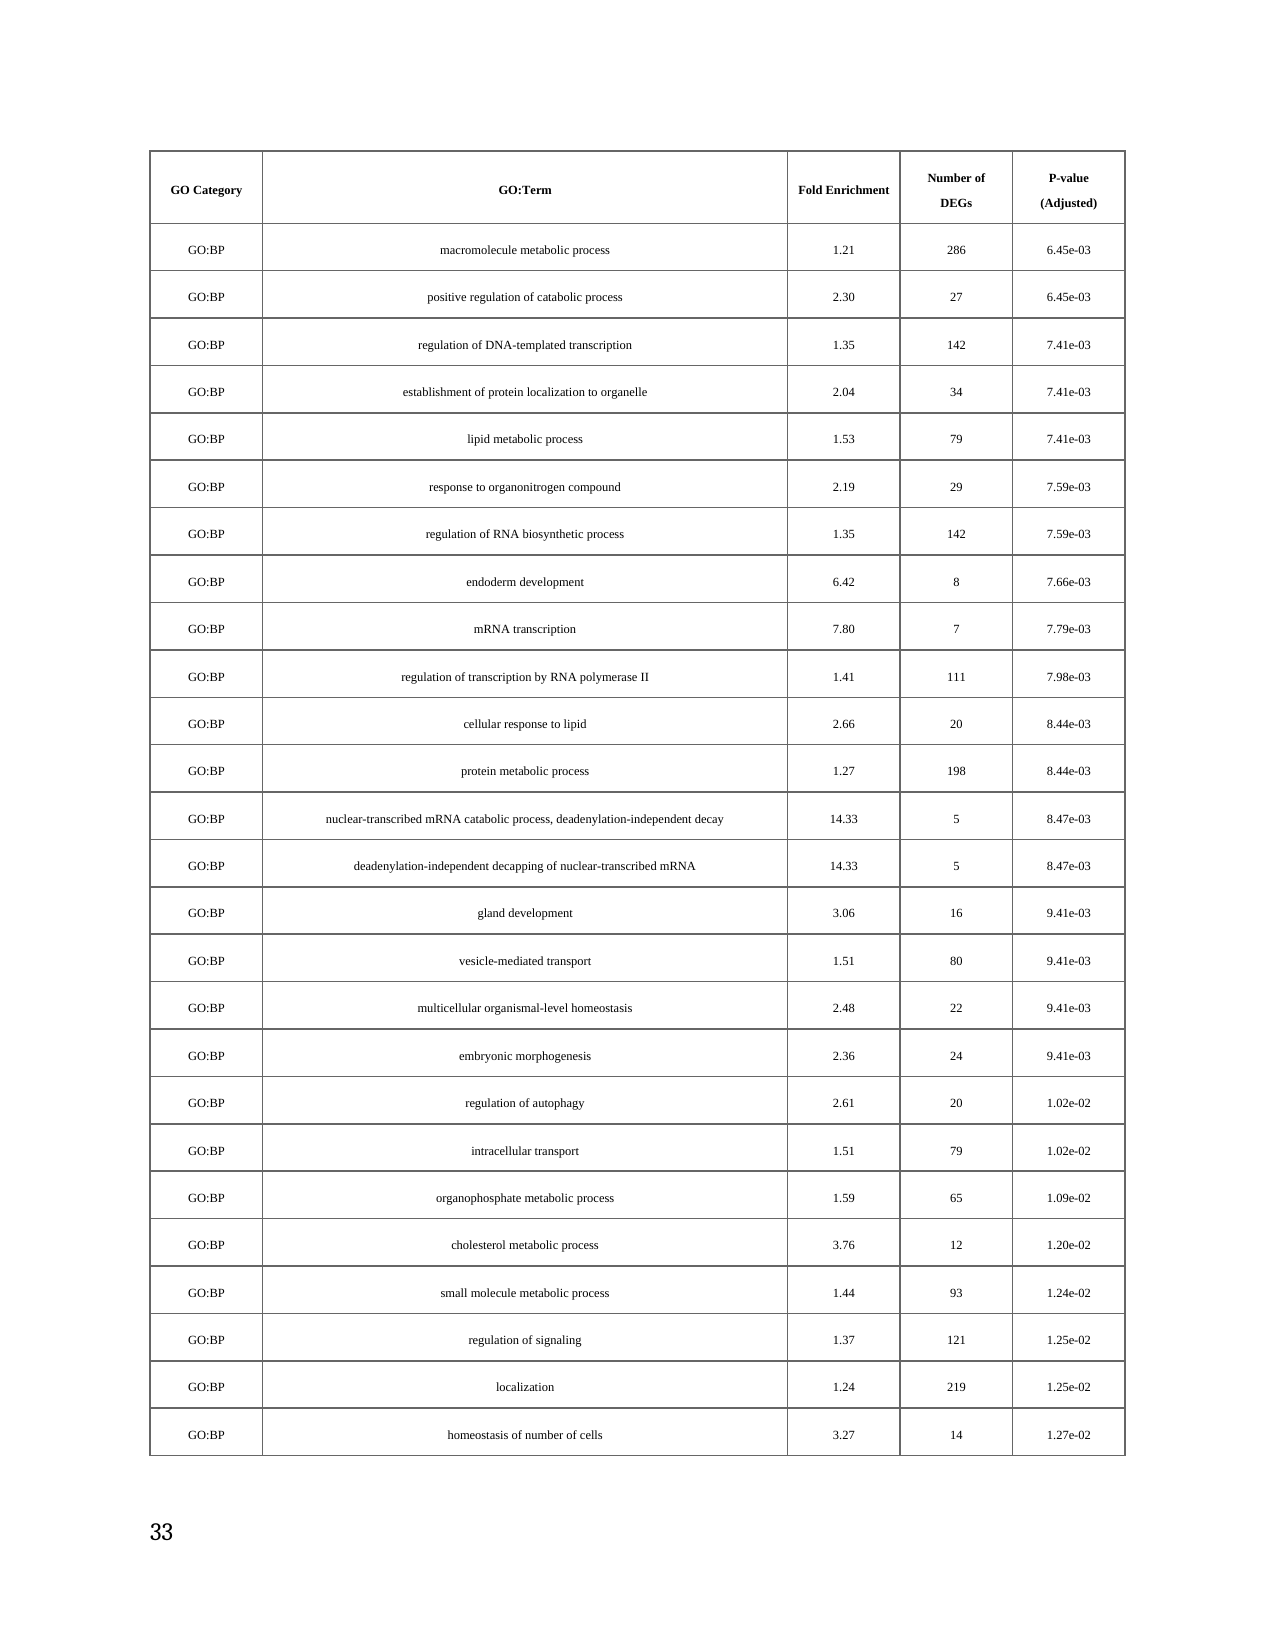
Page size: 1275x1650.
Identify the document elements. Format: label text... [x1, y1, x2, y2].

table_cell 20 [901, 698, 1012, 744]
table_cell 8.47e-03 [1013, 840, 1124, 886]
table_cell multicellular organismal-level homeostasis [263, 982, 787, 1028]
table_cell GO:BP [151, 793, 262, 838]
table_cell small molecule metabolic process [263, 1267, 787, 1312]
table_cell 111 [901, 651, 1012, 696]
table_cell 7.59e-03 [1013, 461, 1124, 507]
table_cell 34 [901, 366, 1012, 412]
table_cell 1.35 [788, 508, 899, 554]
table_cell deadenylation-independent decapping of nuclear-transcribed mRNA [263, 840, 787, 886]
table_cell GO:BP [151, 1362, 262, 1407]
table_cell cellular response to lipid [263, 698, 787, 744]
table_cell regulation of autophagy [263, 1077, 787, 1123]
table_cell GO:BP [151, 319, 262, 364]
table_cell 142 [901, 319, 1012, 364]
table_cell GO:BP [151, 1030, 262, 1076]
table_cell 1.27e-02 [1013, 1409, 1124, 1455]
table_cell GO:BP [151, 224, 262, 270]
table_header Fold Enrichment [788, 152, 899, 222]
table_cell GO:BP [151, 508, 262, 554]
table_cell 14 [901, 1409, 1012, 1455]
table_cell 8.44e-03 [1013, 698, 1124, 744]
table_cell 1.25e-02 [1013, 1314, 1124, 1360]
table_cell 219 [901, 1362, 1012, 1407]
table_cell GO:BP [151, 603, 262, 649]
table_cell 7.41e-03 [1013, 366, 1124, 412]
table_cell 1.27 [788, 745, 899, 791]
table_cell 2.04 [788, 366, 899, 412]
table_cell GO:BP [151, 1314, 262, 1360]
table_cell 1.24 [788, 1362, 899, 1407]
table_cell 14.33 [788, 793, 899, 838]
table_cell homeostasis of number of cells [263, 1409, 787, 1455]
table_cell GO:BP [151, 366, 262, 412]
table_cell 16 [901, 888, 1012, 933]
table_cell regulation of signaling [263, 1314, 787, 1360]
table_cell vesicle-mediated transport [263, 935, 787, 981]
table_cell 7.41e-03 [1013, 414, 1124, 459]
table_cell 79 [901, 414, 1012, 459]
table_cell GO:BP [151, 1267, 262, 1312]
table_cell response to organonitrogen compound [263, 461, 787, 507]
table_cell 3.76 [788, 1219, 899, 1265]
table_cell 1.02e-02 [1013, 1125, 1124, 1170]
table_cell 65 [901, 1172, 1012, 1218]
table_cell 9.41e-03 [1013, 982, 1124, 1028]
table_cell cholesterol metabolic process [263, 1219, 787, 1265]
table_cell 7.66e-03 [1013, 556, 1124, 602]
table_cell regulation of DNA-templated transcription [263, 319, 787, 364]
table_cell 80 [901, 935, 1012, 981]
table_cell 7 [901, 603, 1012, 649]
table_cell 1.44 [788, 1267, 899, 1312]
table_cell endoderm development [263, 556, 787, 602]
table_cell mRNA transcription [263, 603, 787, 649]
table_cell 1.24e-02 [1013, 1267, 1124, 1312]
table_cell 5 [901, 840, 1012, 886]
table_cell intracellular transport [263, 1125, 787, 1170]
table_cell GO:BP [151, 556, 262, 602]
table_cell 24 [901, 1030, 1012, 1076]
table_cell 198 [901, 745, 1012, 791]
table_cell 7.98e-03 [1013, 651, 1124, 696]
table_cell GO:BP [151, 1172, 262, 1218]
table_cell 2.30 [788, 271, 899, 317]
table_cell GO:BP [151, 1409, 262, 1455]
table_cell GO:BP [151, 982, 262, 1028]
table_cell 1.59 [788, 1172, 899, 1218]
table_cell 93 [901, 1267, 1012, 1312]
table_cell 12 [901, 1219, 1012, 1265]
table_cell 20 [901, 1077, 1012, 1123]
table_cell 2.36 [788, 1030, 899, 1076]
table_cell GO:BP [151, 888, 262, 933]
table_header GO:Term [263, 152, 787, 222]
table_cell 9.41e-03 [1013, 888, 1124, 933]
table_cell 7.79e-03 [1013, 603, 1124, 649]
table_cell 1.41 [788, 651, 899, 696]
table_cell 2.61 [788, 1077, 899, 1123]
table_cell 3.06 [788, 888, 899, 933]
table_cell regulation of RNA biosynthetic process [263, 508, 787, 554]
table_cell 7.80 [788, 603, 899, 649]
table_cell 3.27 [788, 1409, 899, 1455]
table_cell 27 [901, 271, 1012, 317]
table_cell 1.53 [788, 414, 899, 459]
table_cell macromolecule metabolic process [263, 224, 787, 270]
table_cell lipid metabolic process [263, 414, 787, 459]
table_cell 6.45e-03 [1013, 224, 1124, 270]
table_header Number of DEGs [901, 152, 1012, 222]
table_cell 1.20e-02 [1013, 1219, 1124, 1265]
table_cell organophosphate metabolic process [263, 1172, 787, 1218]
table_cell GO:BP [151, 745, 262, 791]
table_cell GO:BP [151, 840, 262, 886]
table_cell 7.59e-03 [1013, 508, 1124, 554]
table_header GO Category [151, 152, 262, 222]
table_cell protein metabolic process [263, 745, 787, 791]
table_cell 6.42 [788, 556, 899, 602]
table_cell GO:BP [151, 1125, 262, 1170]
table_cell 1.21 [788, 224, 899, 270]
table_cell gland development [263, 888, 787, 933]
table_cell GO:BP [151, 698, 262, 744]
table_cell 79 [901, 1125, 1012, 1170]
table_cell GO:BP [151, 651, 262, 696]
table_cell 9.41e-03 [1013, 935, 1124, 981]
table_cell embryonic morphogenesis [263, 1030, 787, 1076]
table_cell 1.35 [788, 319, 899, 364]
table_cell positive regulation of catabolic process [263, 271, 787, 317]
table_cell 14.33 [788, 840, 899, 886]
table_cell 2.66 [788, 698, 899, 744]
table_cell establishment of protein localization to organelle [263, 366, 787, 412]
table_cell GO:BP [151, 1077, 262, 1123]
table_cell 5 [901, 793, 1012, 838]
table_cell 142 [901, 508, 1012, 554]
table_cell 8 [901, 556, 1012, 602]
table_cell GO:BP [151, 1219, 262, 1265]
table_cell nuclear-transcribed mRNA catabolic process, deadenylation-independent decay [263, 793, 787, 838]
table_cell regulation of transcription by RNA polymerase II [263, 651, 787, 696]
table_cell 2.48 [788, 982, 899, 1028]
table_cell 1.09e-02 [1013, 1172, 1124, 1218]
table_cell 9.41e-03 [1013, 1030, 1124, 1076]
table_cell 2.19 [788, 461, 899, 507]
table_cell 1.51 [788, 935, 899, 981]
table_cell 7.41e-03 [1013, 319, 1124, 364]
table_cell 22 [901, 982, 1012, 1028]
table_cell GO:BP [151, 935, 262, 981]
table_cell localization [263, 1362, 787, 1407]
table_cell GO:BP [151, 414, 262, 459]
table_cell 1.25e-02 [1013, 1362, 1124, 1407]
table_cell 8.44e-03 [1013, 745, 1124, 791]
table_cell 286 [901, 224, 1012, 270]
table_cell 1.02e-02 [1013, 1077, 1124, 1123]
table_cell 1.51 [788, 1125, 899, 1170]
table_cell 8.47e-03 [1013, 793, 1124, 838]
table_cell GO:BP [151, 461, 262, 507]
table_cell 1.37 [788, 1314, 899, 1360]
table_cell 29 [901, 461, 1012, 507]
table_cell 121 [901, 1314, 1012, 1360]
table_header P-value (Adjusted) [1013, 152, 1124, 222]
table_cell GO:BP [151, 271, 262, 317]
table_cell 6.45e-03 [1013, 271, 1124, 317]
